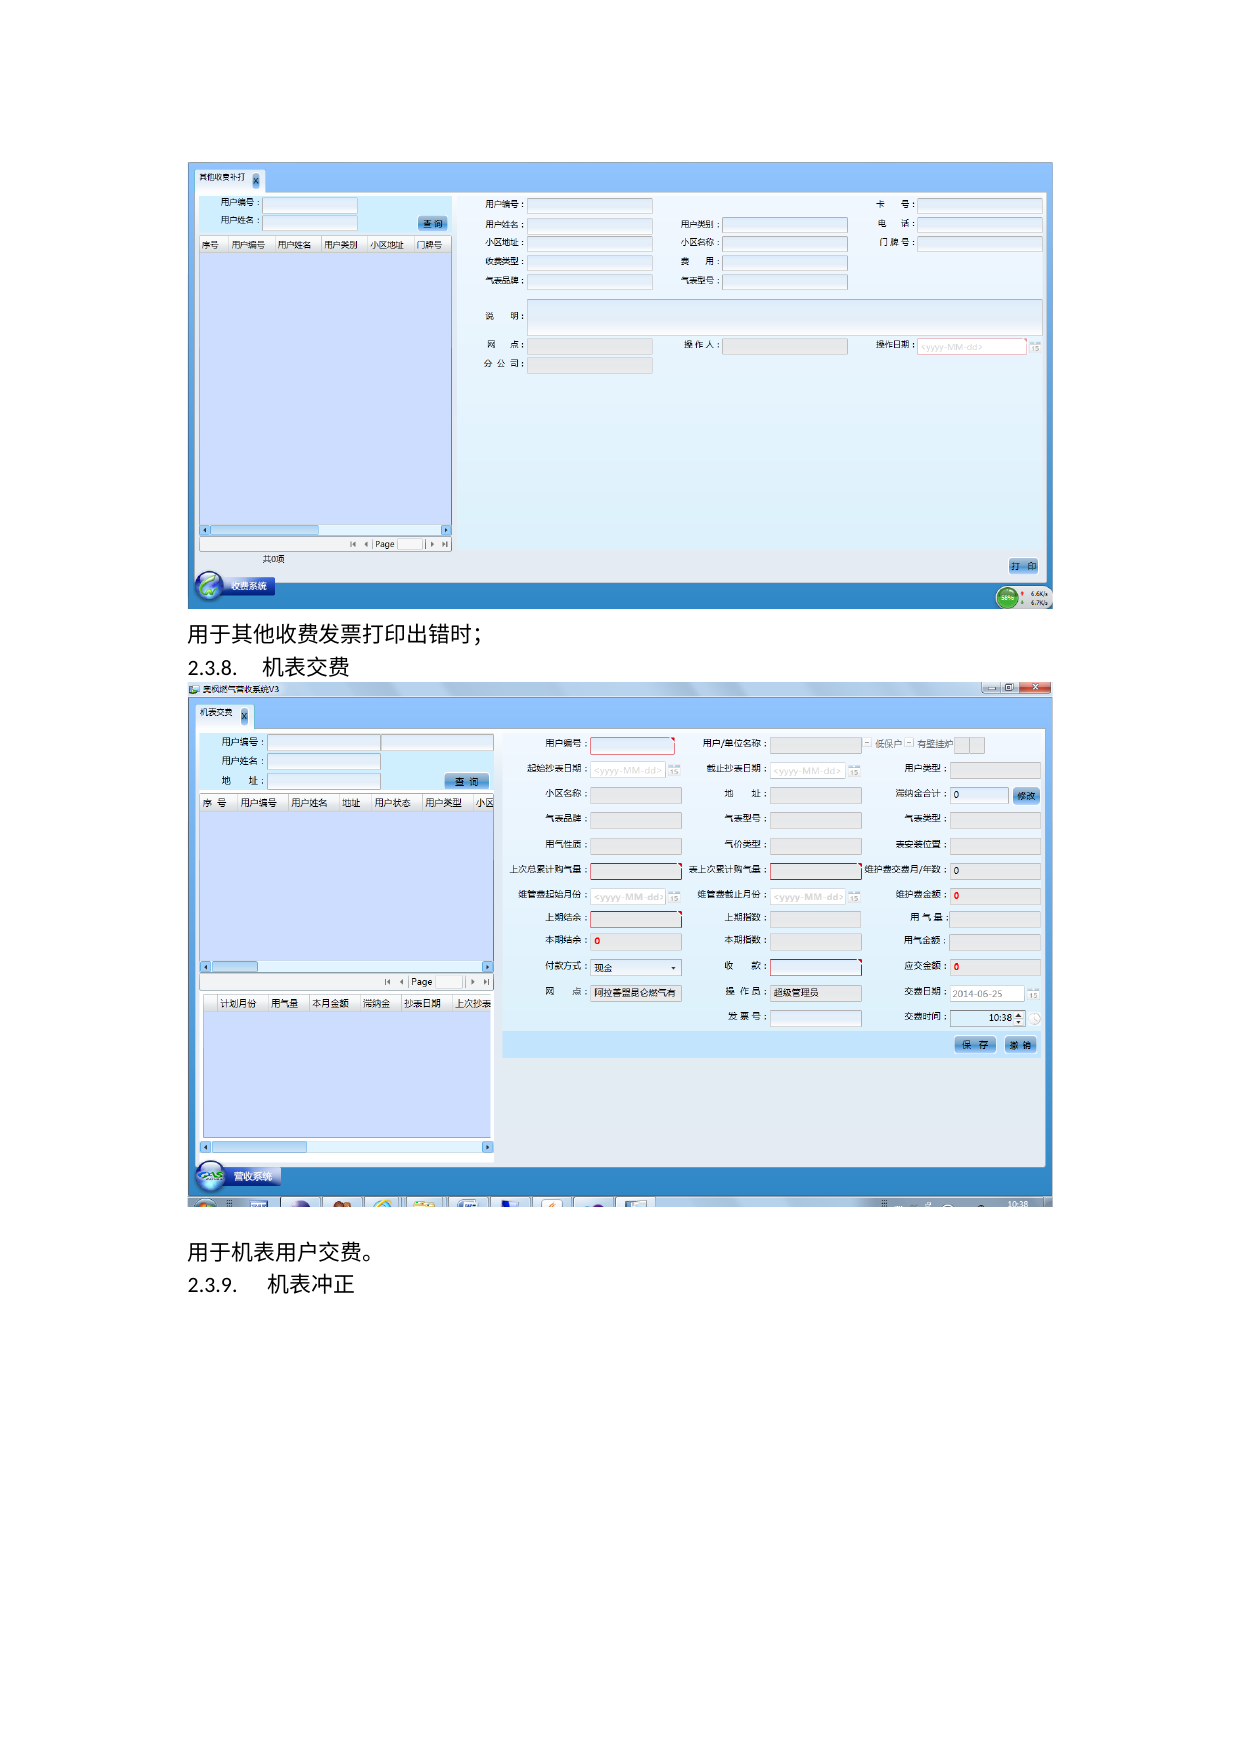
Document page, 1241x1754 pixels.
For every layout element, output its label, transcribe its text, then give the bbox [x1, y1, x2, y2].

list 机表交费 [187, 649, 1053, 682]
picture [187, 682, 1053, 1207]
text 用于其他收费发票打印出错时； [187, 617, 1053, 649]
picture [187, 162, 1053, 609]
text 用于机表用户交费。 [187, 1234, 1053, 1267]
list 机表冲正 [187, 1267, 1053, 1299]
